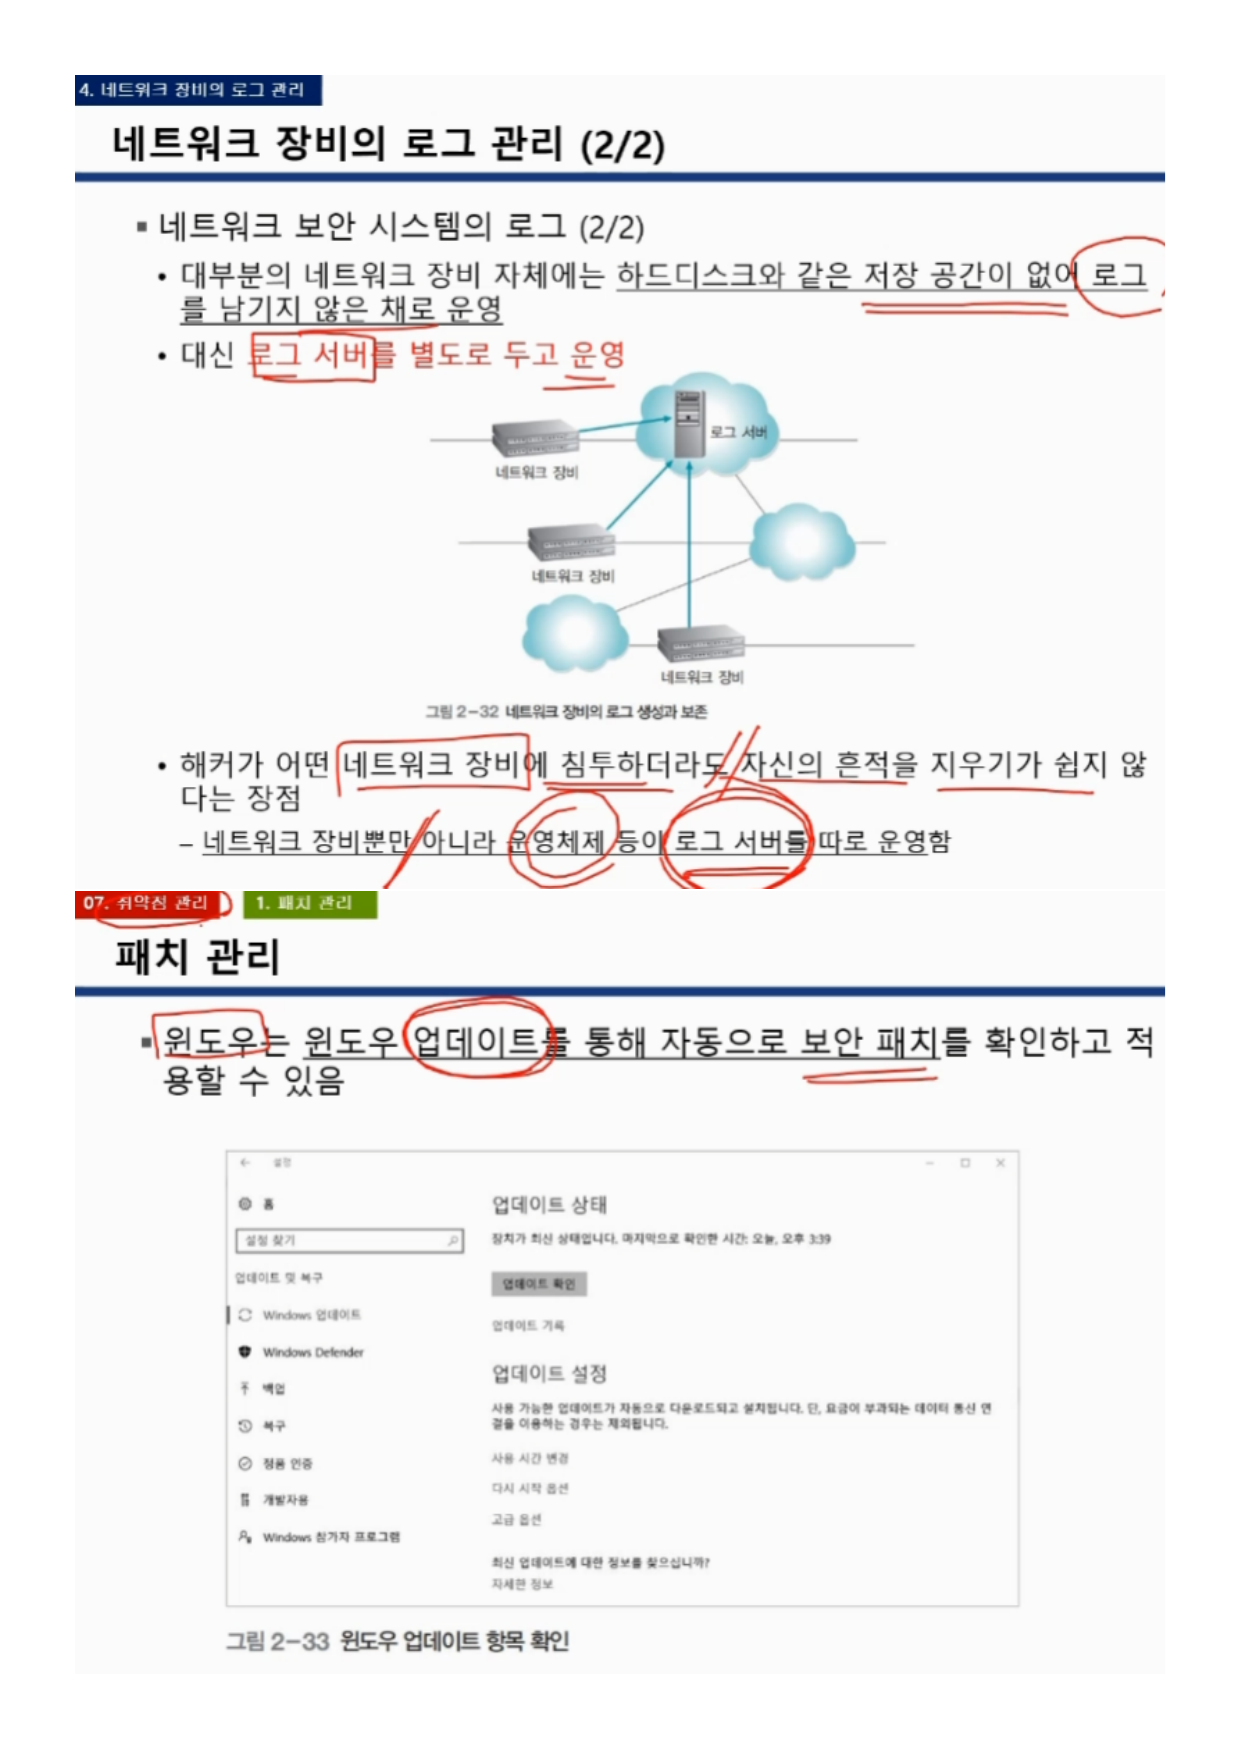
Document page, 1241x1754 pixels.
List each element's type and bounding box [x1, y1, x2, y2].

picture [75, 75, 1166, 889]
picture [75, 891, 1166, 1674]
